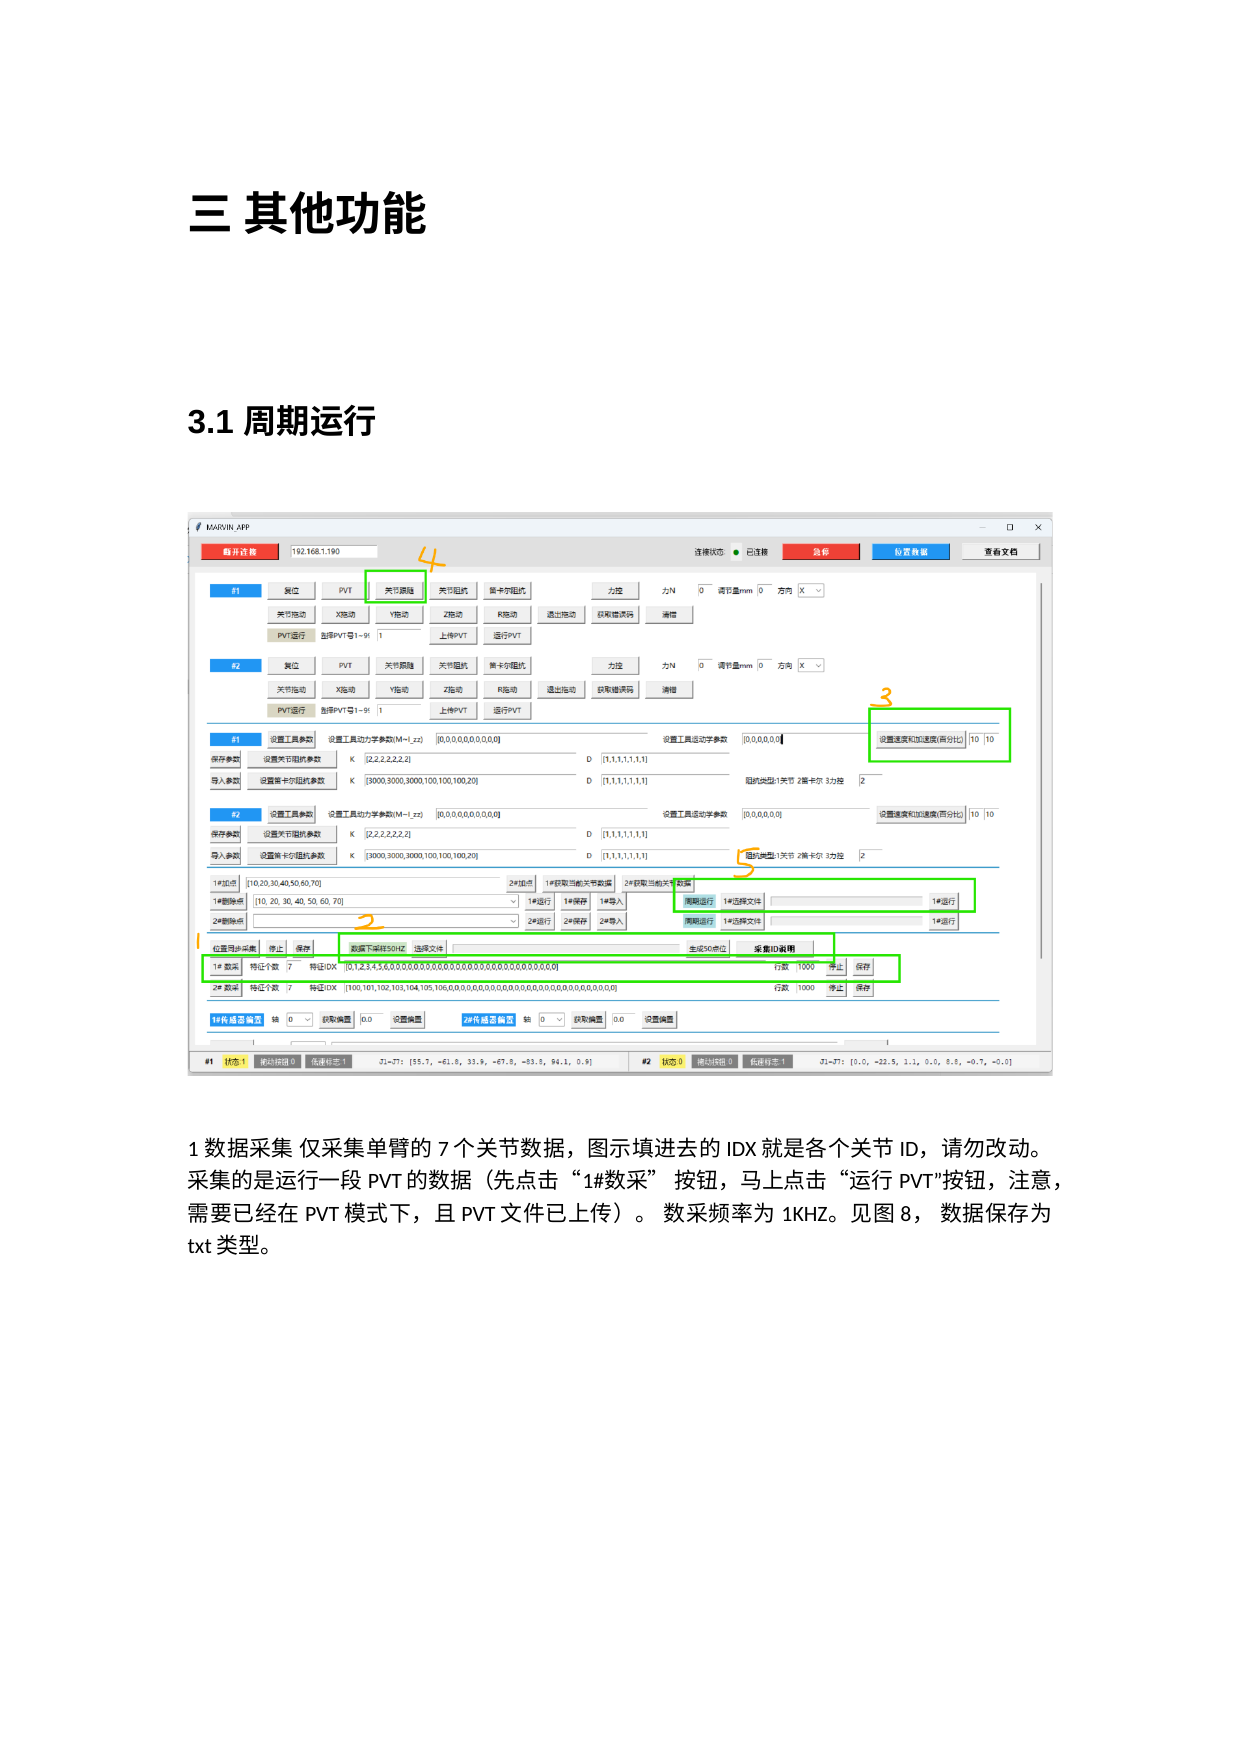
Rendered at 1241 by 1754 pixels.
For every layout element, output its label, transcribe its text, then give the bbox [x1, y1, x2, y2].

subtitle 三 其他功能 [187, 162, 1053, 259]
text 1 数据采集 仅采集单臂的7个关节数据，图示填进去的IDX就是各个关节ID，请勿改动。采集的是运行一段PVT的数据（先点击“1#数采” 按钮，马上点击“运行PVT”按钮，注意，需要已经在PVT模式下，且PVT文件已上传）。 数采频率为1KHZ。见图8， 数据保存为txt类型。 [187, 1130, 1053, 1260]
picture [187, 512, 1053, 1076]
subtitle 3.1 周期运行 [187, 387, 1053, 452]
